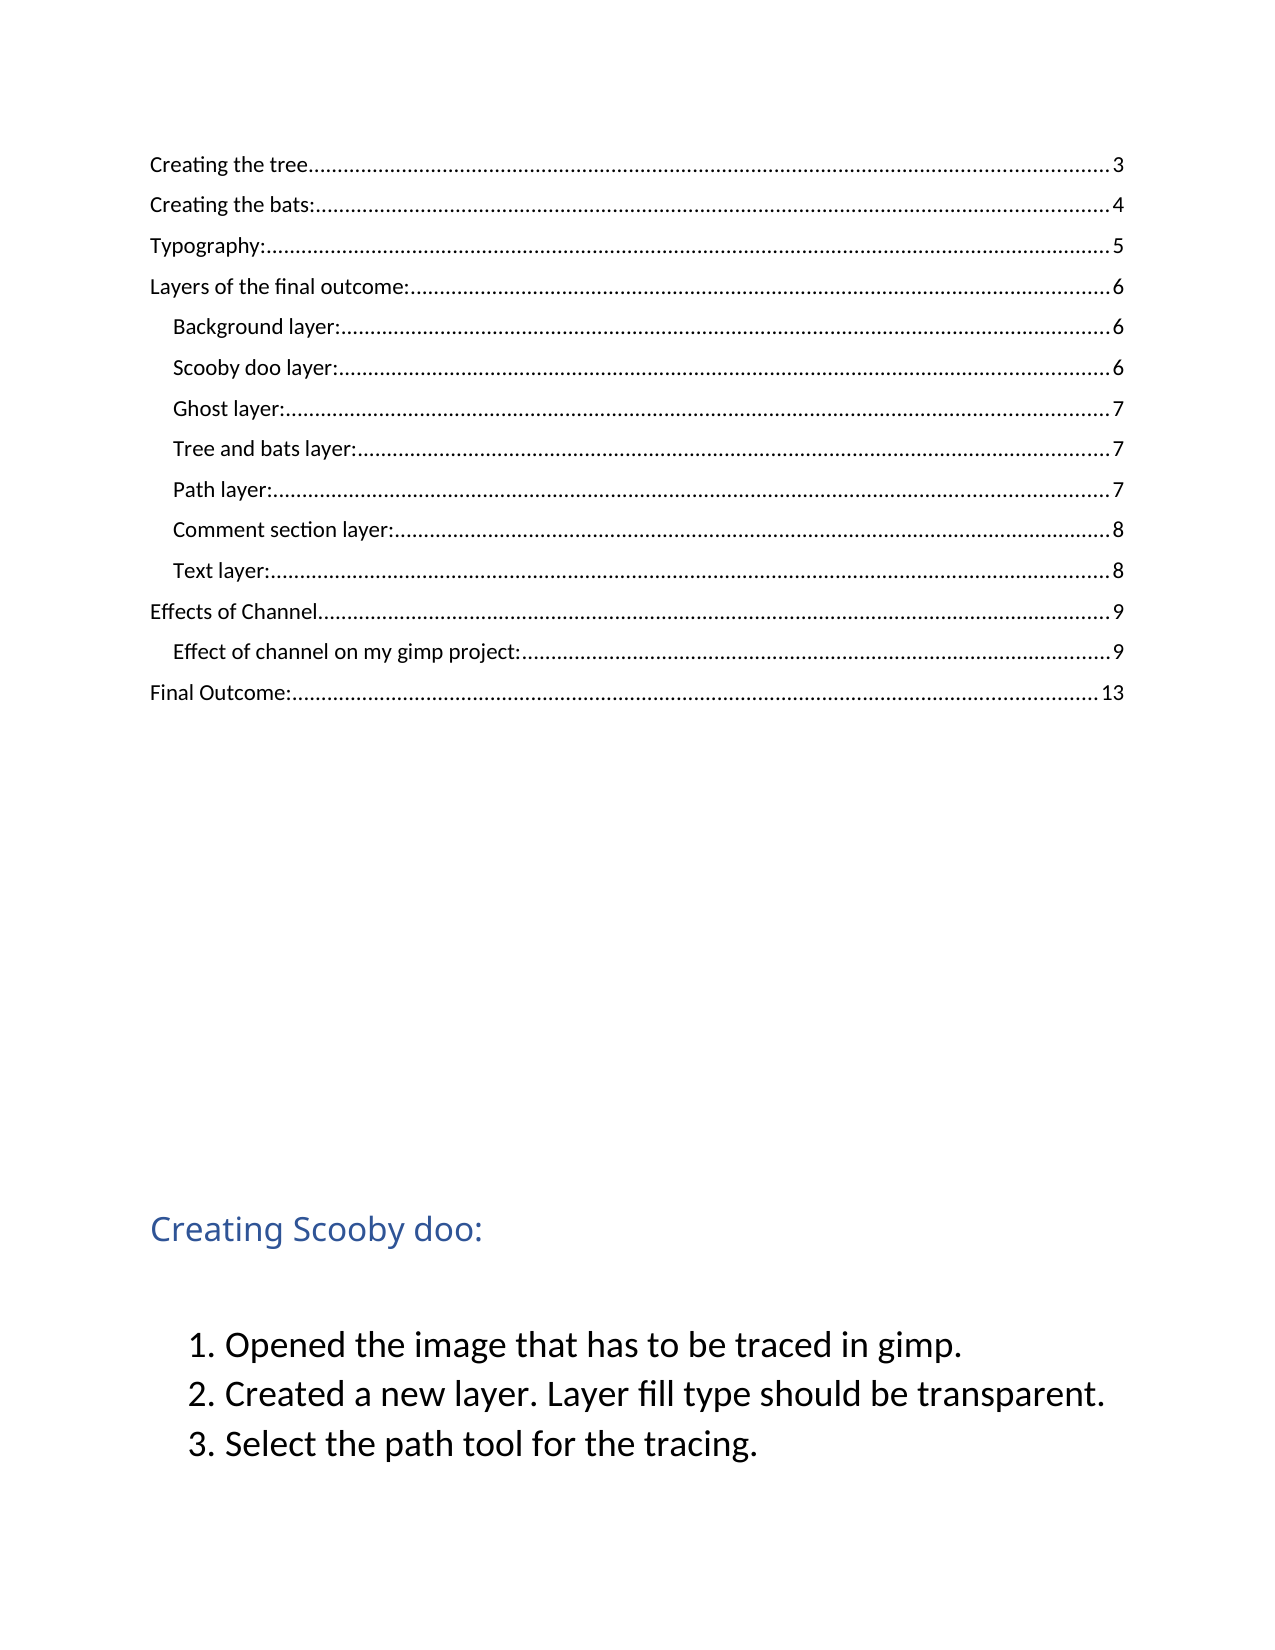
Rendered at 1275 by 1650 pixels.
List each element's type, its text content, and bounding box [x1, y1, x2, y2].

subtitle Creating Scooby doo: [150, 1205, 1125, 1251]
list Created a new layer. Layer fill type should be transparent. [187, 1370, 1125, 1416]
list Opened the image that has to be traced in gimp. [187, 1321, 1125, 1366]
list Select the path tool for the tracing. [187, 1419, 1125, 1465]
